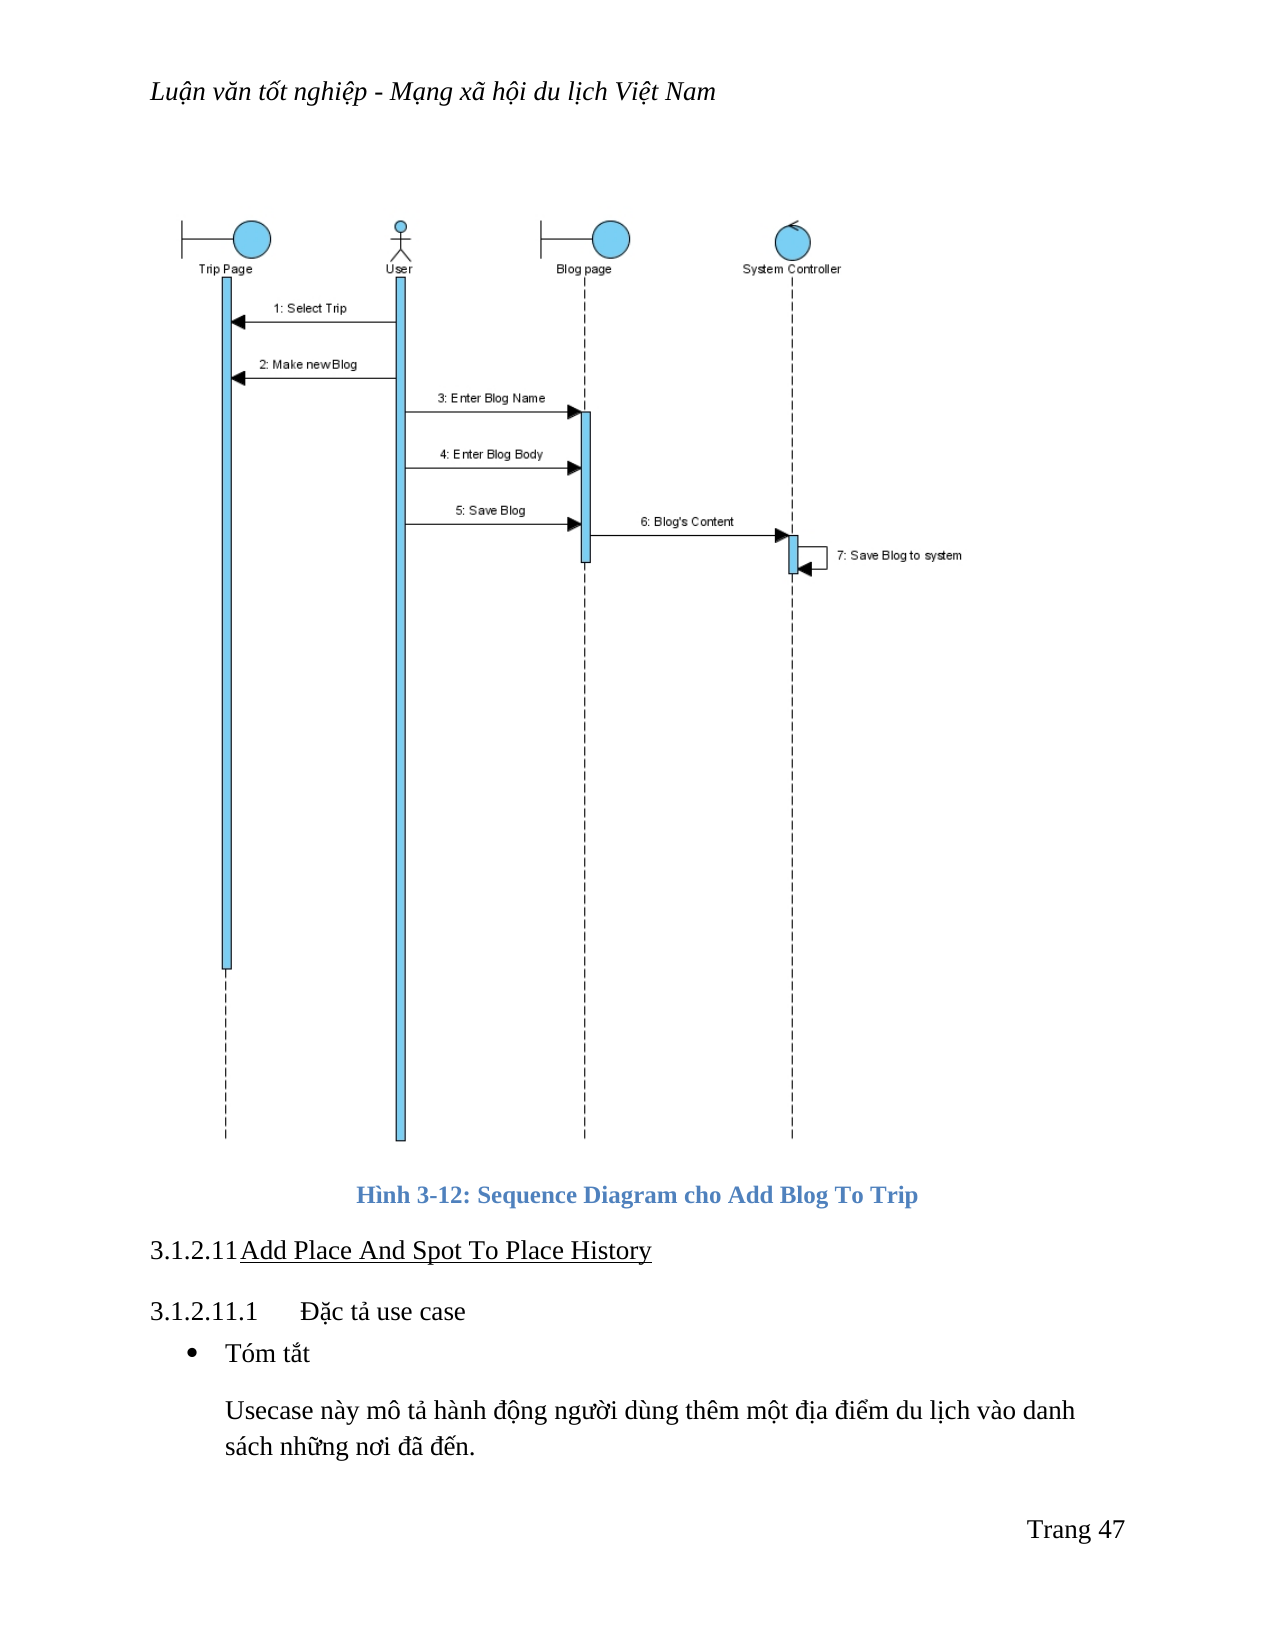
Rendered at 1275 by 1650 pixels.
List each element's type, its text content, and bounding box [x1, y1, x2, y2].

picture [150, 206, 987, 1156]
text Usecase này mô tả hành động người dùng thêm một địa điểm du lịch vào danh sách những nơi đã đến. [150, 1394, 1125, 1461]
subtitle Đặc tả use case [150, 1295, 1125, 1326]
list Tóm tắt [187, 1337, 1125, 1368]
subtitle Add Place And Spot To Place History [150, 1234, 1125, 1266]
text Hình 3-12: Sequence Diagram cho Add Blog To Trip [150, 1181, 1125, 1209]
